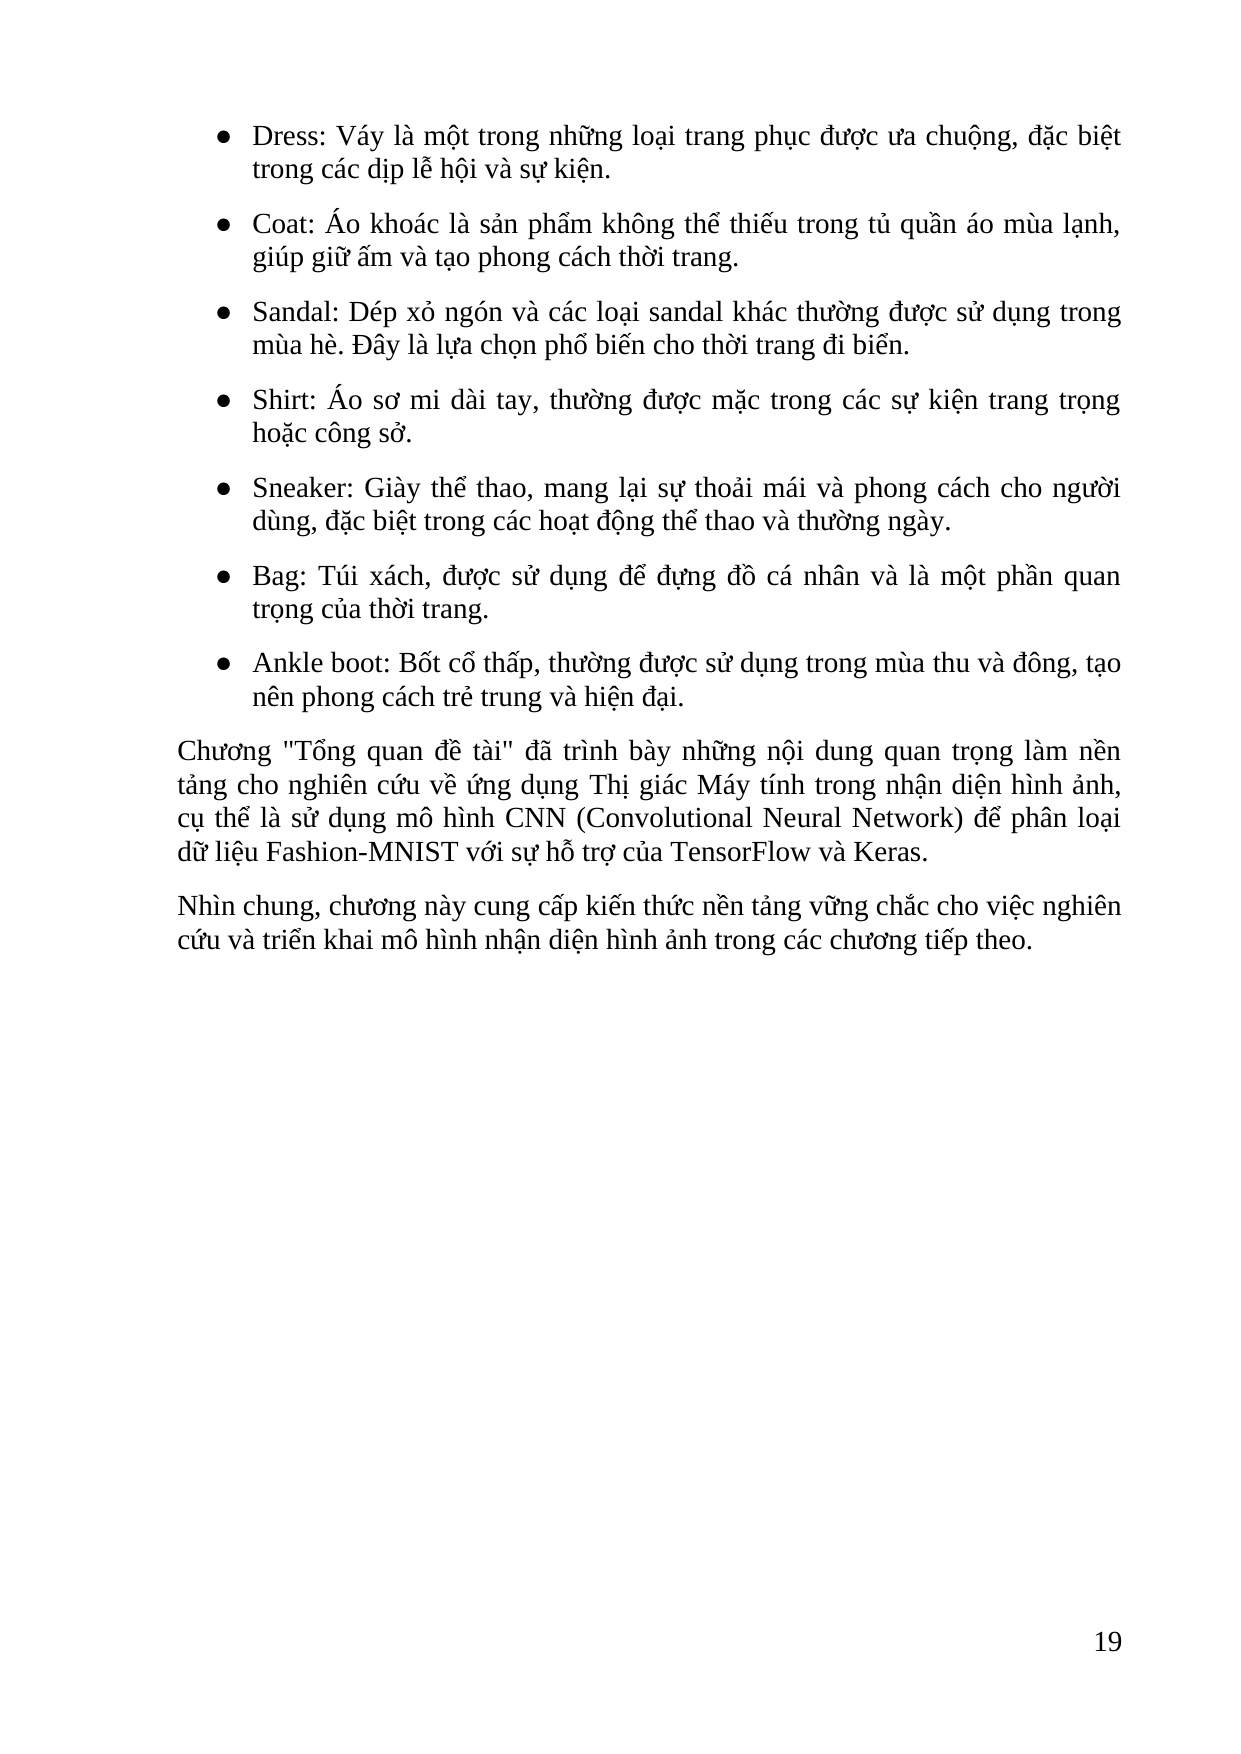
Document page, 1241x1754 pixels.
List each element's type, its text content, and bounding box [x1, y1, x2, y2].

list Bag: Túi xách, được sử dụng để đựng đồ cá nhân và là một phần quan trọng của thời trang. [214, 558, 1122, 625]
list Dress: Váy là một trong những loại trang phục được ưa chuộng, đặc biệt trong các dịp lễ hội và sự kiện. [214, 118, 1122, 185]
text Nhìn chung, chương này cung cấp kiến thức nền tảng vững chắc cho việc nghiên cứu và triển khai mô hình nhận diện hình ảnh trong các chương tiếp theo. [177, 888, 1122, 956]
list Sandal: Dép xỏ ngón và các loại sandal khác thường được sử dụng trong mùa hè. Đây là lựa chọn phổ biến cho thời trang đi biển. [214, 294, 1122, 361]
list Coat: Áo khoác là sản phẩm không thể thiếu trong tủ quần áo mùa lạnh, giúp giữ ấm và tạo phong cách thời trang. [214, 206, 1122, 273]
list Shirt: Áo sơ mi dài tay, thường được mặc trong các sự kiện trang trọng hoặc công sở. [214, 382, 1122, 449]
text Chương "Tổng quan đề tài" đã trình bày những nội dung quan trọng làm nền tảng cho nghiên cứu về ứng dụng Thị giác Máy tính trong nhận diện hình ảnh, cụ thể là sử dụng mô hình CNN (Convolutional Neural Network) để phân loại dữ liệu Fashion-MNIST với sự hỗ trợ của TensorFlow và Keras. [177, 733, 1122, 868]
list Sneaker: Giày thể thao, mang lại sự thoải mái và phong cách cho người dùng, đặc biệt trong các hoạt động thể thao và thường ngày. [214, 470, 1122, 537]
list Ankle boot: Bốt cổ thấp, thường được sử dụng trong mùa thu và đông, tạo nên phong cách trẻ trung và hiện đại. [214, 646, 1122, 713]
